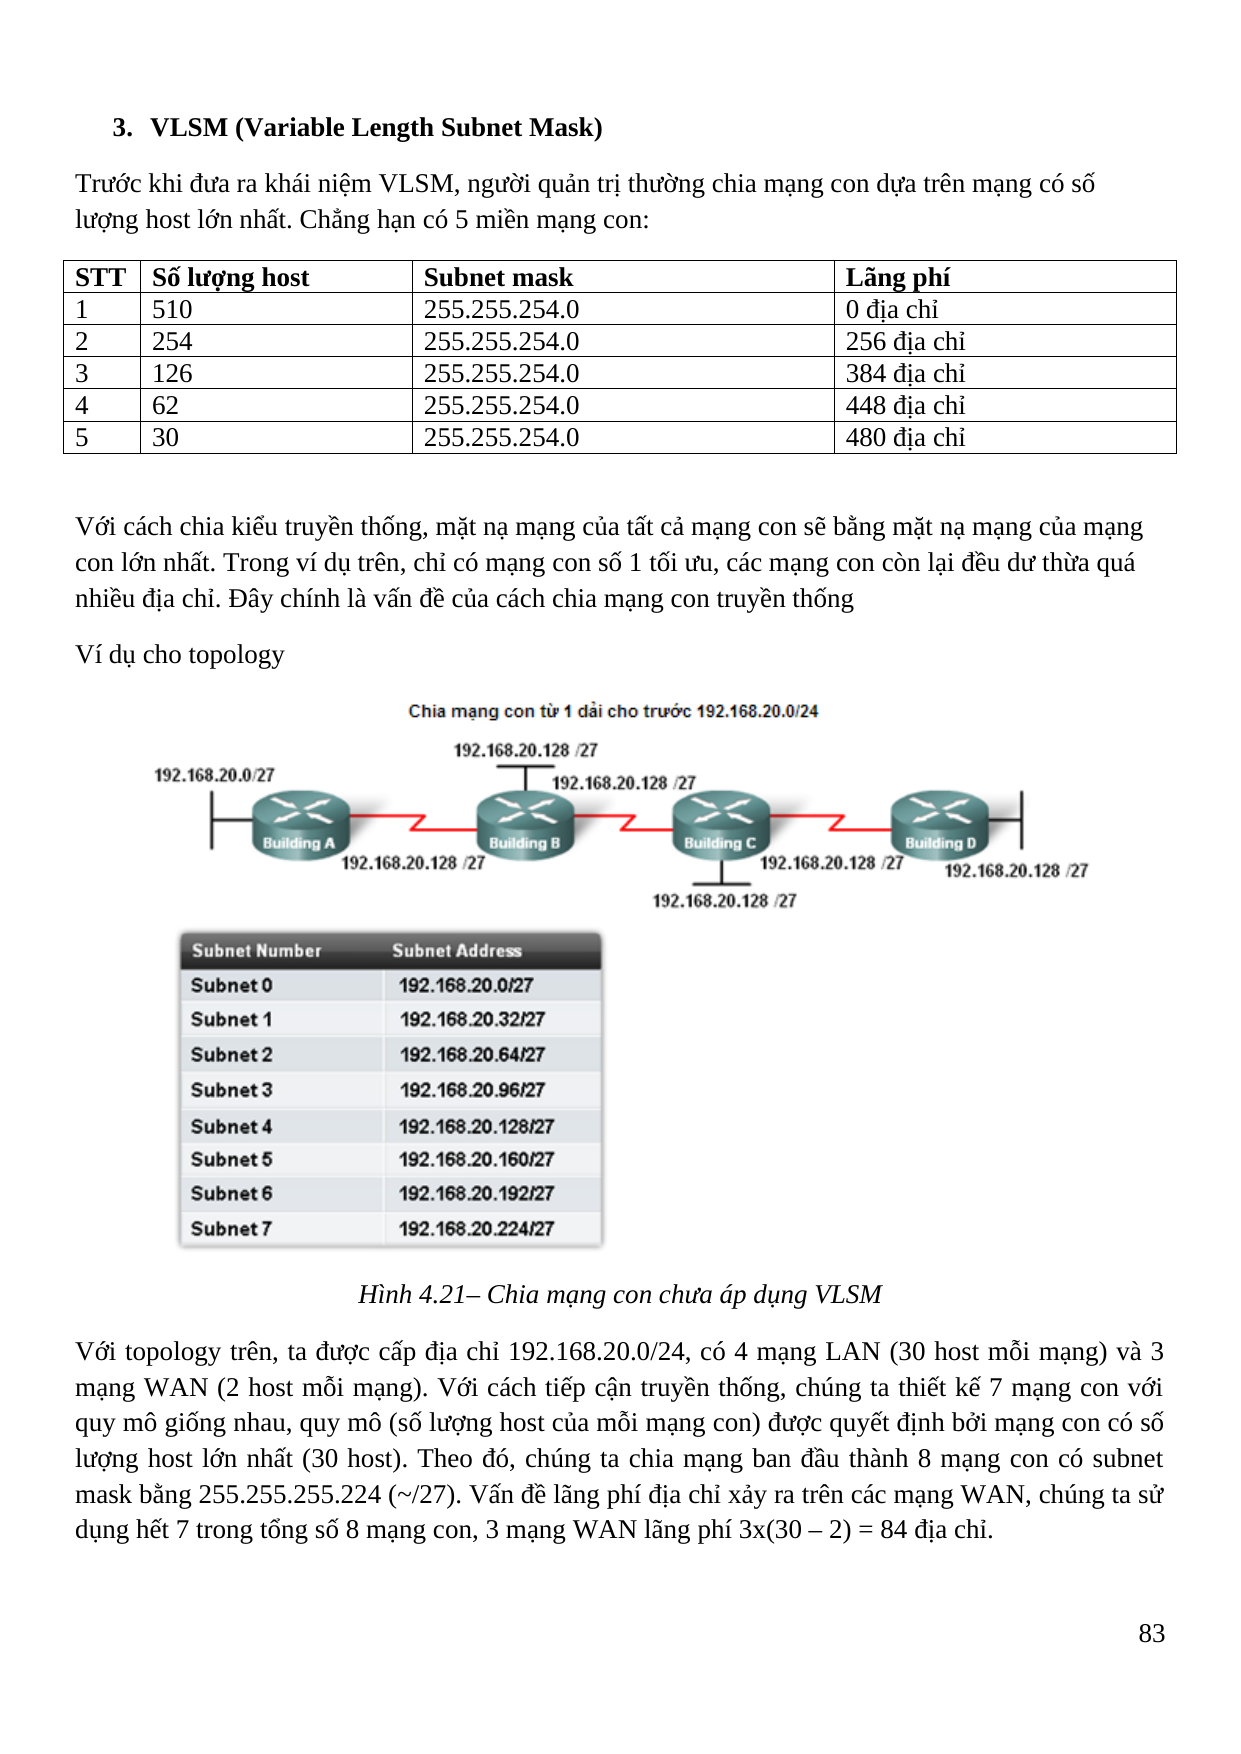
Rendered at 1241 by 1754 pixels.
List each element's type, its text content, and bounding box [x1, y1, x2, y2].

picture [149, 695, 1091, 1253]
table_cell 448 địa chỉ [835, 389, 1176, 421]
table_cell 510 [141, 293, 412, 324]
table_cell 255.255.254.0 [413, 293, 834, 324]
text Hình 4.21– Chia mạng con chưa áp dụng VLSM [75, 1278, 1165, 1309]
table_cell 0 địa chỉ [835, 293, 1176, 324]
text Trước khi đưa ra khái niệm VLSM, người quản trị thường chia mạng con dựa trên mạng có số lượng host lớn nhất. Chẳng hạn có 5 miền mạng con: [75, 167, 1165, 234]
table_cell 255.255.254.0 [413, 325, 834, 356]
table_cell 5 [64, 422, 140, 453]
table_cell 480 địa chỉ [835, 422, 1176, 453]
table_cell 3 [64, 357, 140, 388]
table_cell 255.255.254.0 [413, 422, 834, 453]
table_cell 126 [141, 357, 412, 388]
table_cell 4 [64, 389, 140, 421]
table_cell 255.255.254.0 [413, 389, 834, 421]
table_header Số lượng host [141, 261, 412, 292]
text Với cách chia kiểu truyền thống, mặt nạ mạng của tất cả mạng con sẽ bằng mặt nạ mạng của mạng con lớn nhất. Trong ví dụ trên, chỉ có mạng con số 1 tối ưu, các mạng con còn lại đều dư thừa quá nhiều địa chỉ. Đây chính là vấn đề của cách chia mạng con truyền thống [75, 510, 1165, 613]
table_cell 255.255.254.0 [413, 357, 834, 388]
table_cell 254 [141, 325, 412, 356]
table_cell 2 [64, 325, 140, 356]
text Với topology trên, ta được cấp địa chỉ 192.168.20.0/24, có 4 mạng LAN (30 host mỗi mạng) và 3 mạng WAN (2 host mỗi mạng). Với cách tiếp cận truyền thống, chúng ta thiết kế 7 mạng con với quy mô giống nhau, quy mô (số lượng host của mỗi mạng con) được quyết định bởi mạng con có số lượng host lớn nhất (30 host). Theo đó, chúng ta chia mạng ban đầu thành 8 mạng con có subnet mask bằng 255.255.255.224 (~/27). Vấn đề lãng phí địa chỉ xảy ra trên các mạng WAN, chúng ta sử dụng hết 7 trong tổng số 8 mạng con, 3 mạng WAN lãng phí 3x(30 – 2) = 84 địa chỉ. [75, 1335, 1165, 1545]
table_cell 1 [64, 293, 140, 324]
list VLSM (Variable Length Subnet Mask) [112, 111, 1165, 142]
table_header Lãng phí [835, 261, 1176, 292]
table_cell 256 địa chỉ [835, 325, 1176, 356]
table_cell 30 [141, 422, 412, 453]
table_header STT [64, 261, 140, 292]
table_cell 62 [141, 389, 412, 421]
table_cell 384 địa chỉ [835, 357, 1176, 388]
text Ví dụ cho topology [75, 638, 1165, 669]
table_header Subnet mask [413, 261, 834, 292]
